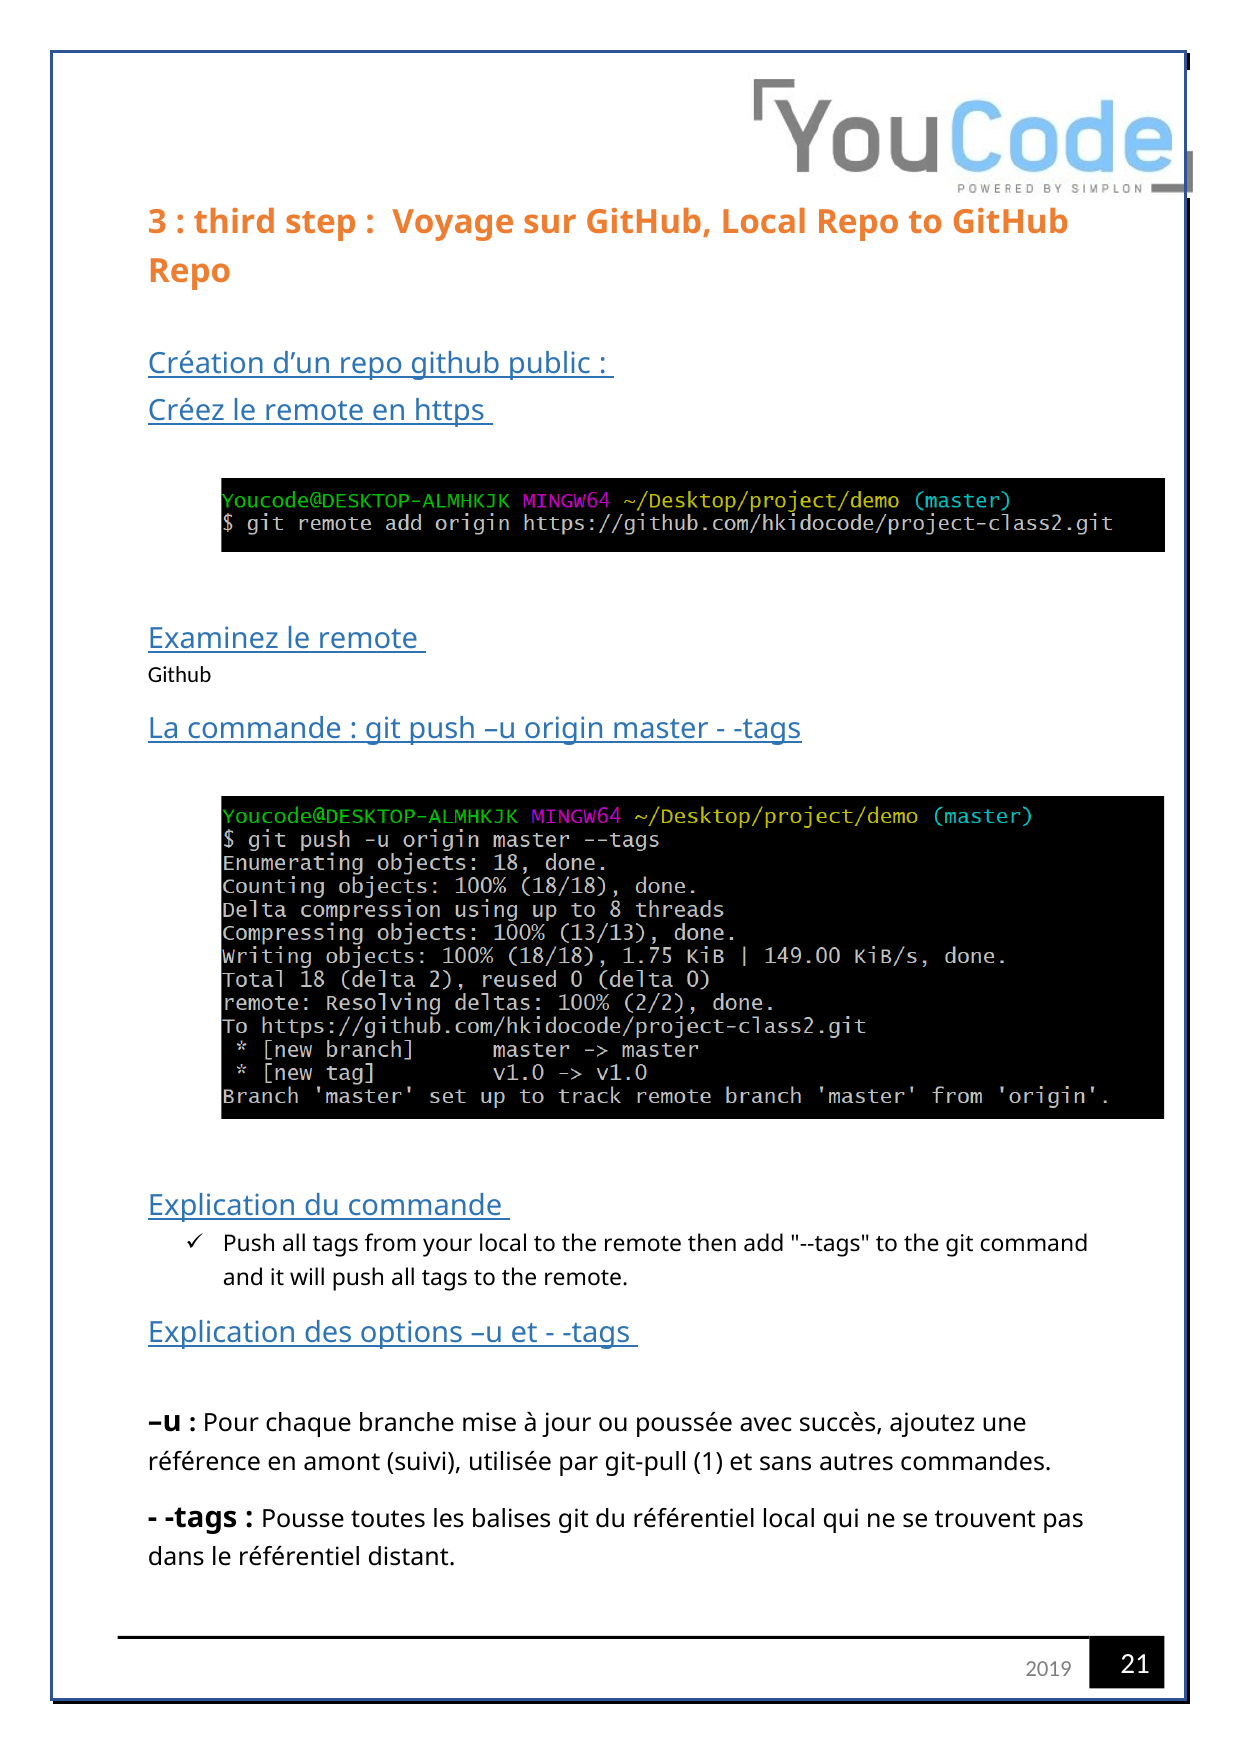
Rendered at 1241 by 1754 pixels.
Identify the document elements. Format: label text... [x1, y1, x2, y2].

subtitle Examinez le remote [148, 617, 1089, 657]
subtitle La commande : git push –u origin master - -tags [148, 707, 1089, 747]
subtitle Créez le remote en https [148, 389, 1089, 429]
text Github [148, 660, 1089, 688]
picture [221, 478, 1165, 552]
list Push all tags from your local to the remote then add "--tags" to the git command and it will push all tags to the remote. [185, 1227, 1089, 1292]
text - -tags : Pousse toutes les balises git du référentiel local qui ne se trouvent pas dans le référentiel distant. [148, 1497, 1089, 1573]
picture [737, 70, 1184, 198]
subtitle Explication du commande [148, 1184, 1089, 1224]
subtitle Création d’un repo github public : [148, 342, 1089, 382]
picture [221, 796, 1165, 1119]
text –u : Pour chaque branche mise à jour ou poussée avec succès, ajoutez une référence en amont (suivi), utilisée par git-pull (1) et sans autres commandes. [148, 1401, 1089, 1477]
subtitle 3 : third step : Voyage sur GitHub, Local Repo to GitHub Repo [148, 197, 1089, 292]
subtitle Explication des options –u et - -tags [148, 1311, 1089, 1351]
picture [1187, 70, 1200, 198]
